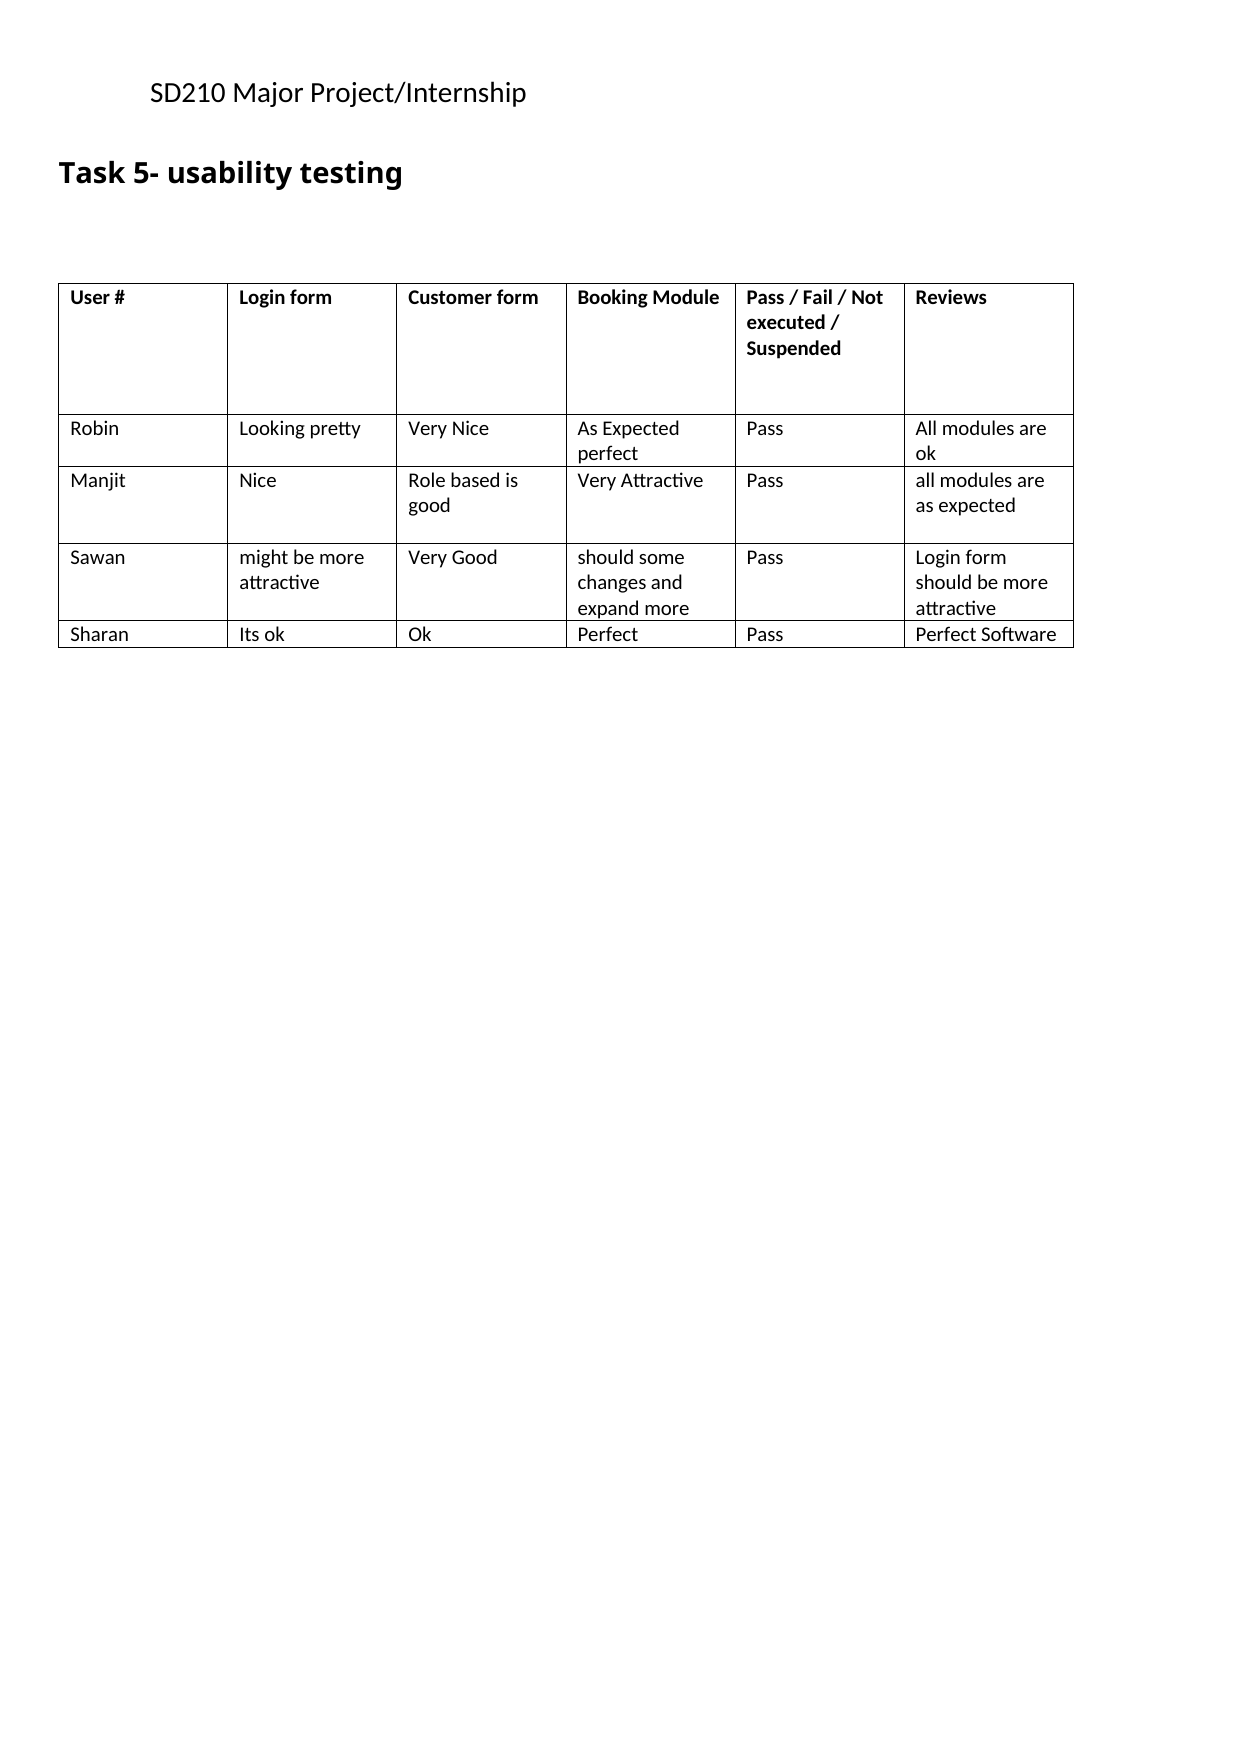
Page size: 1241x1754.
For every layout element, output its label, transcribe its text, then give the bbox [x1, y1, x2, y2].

table_cell should some changes and expand more [567, 544, 735, 620]
table_cell Very Good [397, 544, 566, 620]
table_cell Pass [736, 467, 904, 543]
table_header Pass / Fail / Not executed / Suspended [736, 284, 904, 414]
table_cell Very Attractive [567, 467, 735, 543]
table_cell As Expected perfect [567, 415, 735, 466]
table_cell Nice [228, 467, 396, 543]
table_cell Login form should be more attractive [905, 544, 1073, 620]
table_cell Looking pretty [228, 415, 396, 466]
table_cell might be more attractive [228, 544, 396, 620]
table_cell Pass [736, 621, 904, 647]
table_cell Very Nice [397, 415, 566, 466]
table_cell Role based is good [397, 467, 566, 543]
table_header Reviews [905, 284, 1073, 414]
table_header Booking Module [567, 284, 735, 414]
table_cell Manjit [59, 467, 227, 543]
table_header Login form [228, 284, 396, 414]
table_header Customer form [397, 284, 566, 414]
table_cell Pass [736, 415, 904, 466]
table_cell All modules are ok [905, 415, 1073, 466]
table_cell Perfect Software [905, 621, 1073, 647]
table_cell Sawan [59, 544, 227, 620]
table_cell Sharan [59, 621, 227, 647]
table_header User # [59, 284, 227, 414]
table_cell Its ok [228, 621, 396, 647]
table_cell all modules are as expected [905, 467, 1073, 543]
table_cell Robin [59, 415, 227, 466]
table_cell Ok [397, 621, 566, 647]
table_cell Perfect [567, 621, 735, 647]
table_cell Pass [736, 544, 904, 620]
subtitle Task 5- usability testing [58, 152, 1182, 192]
